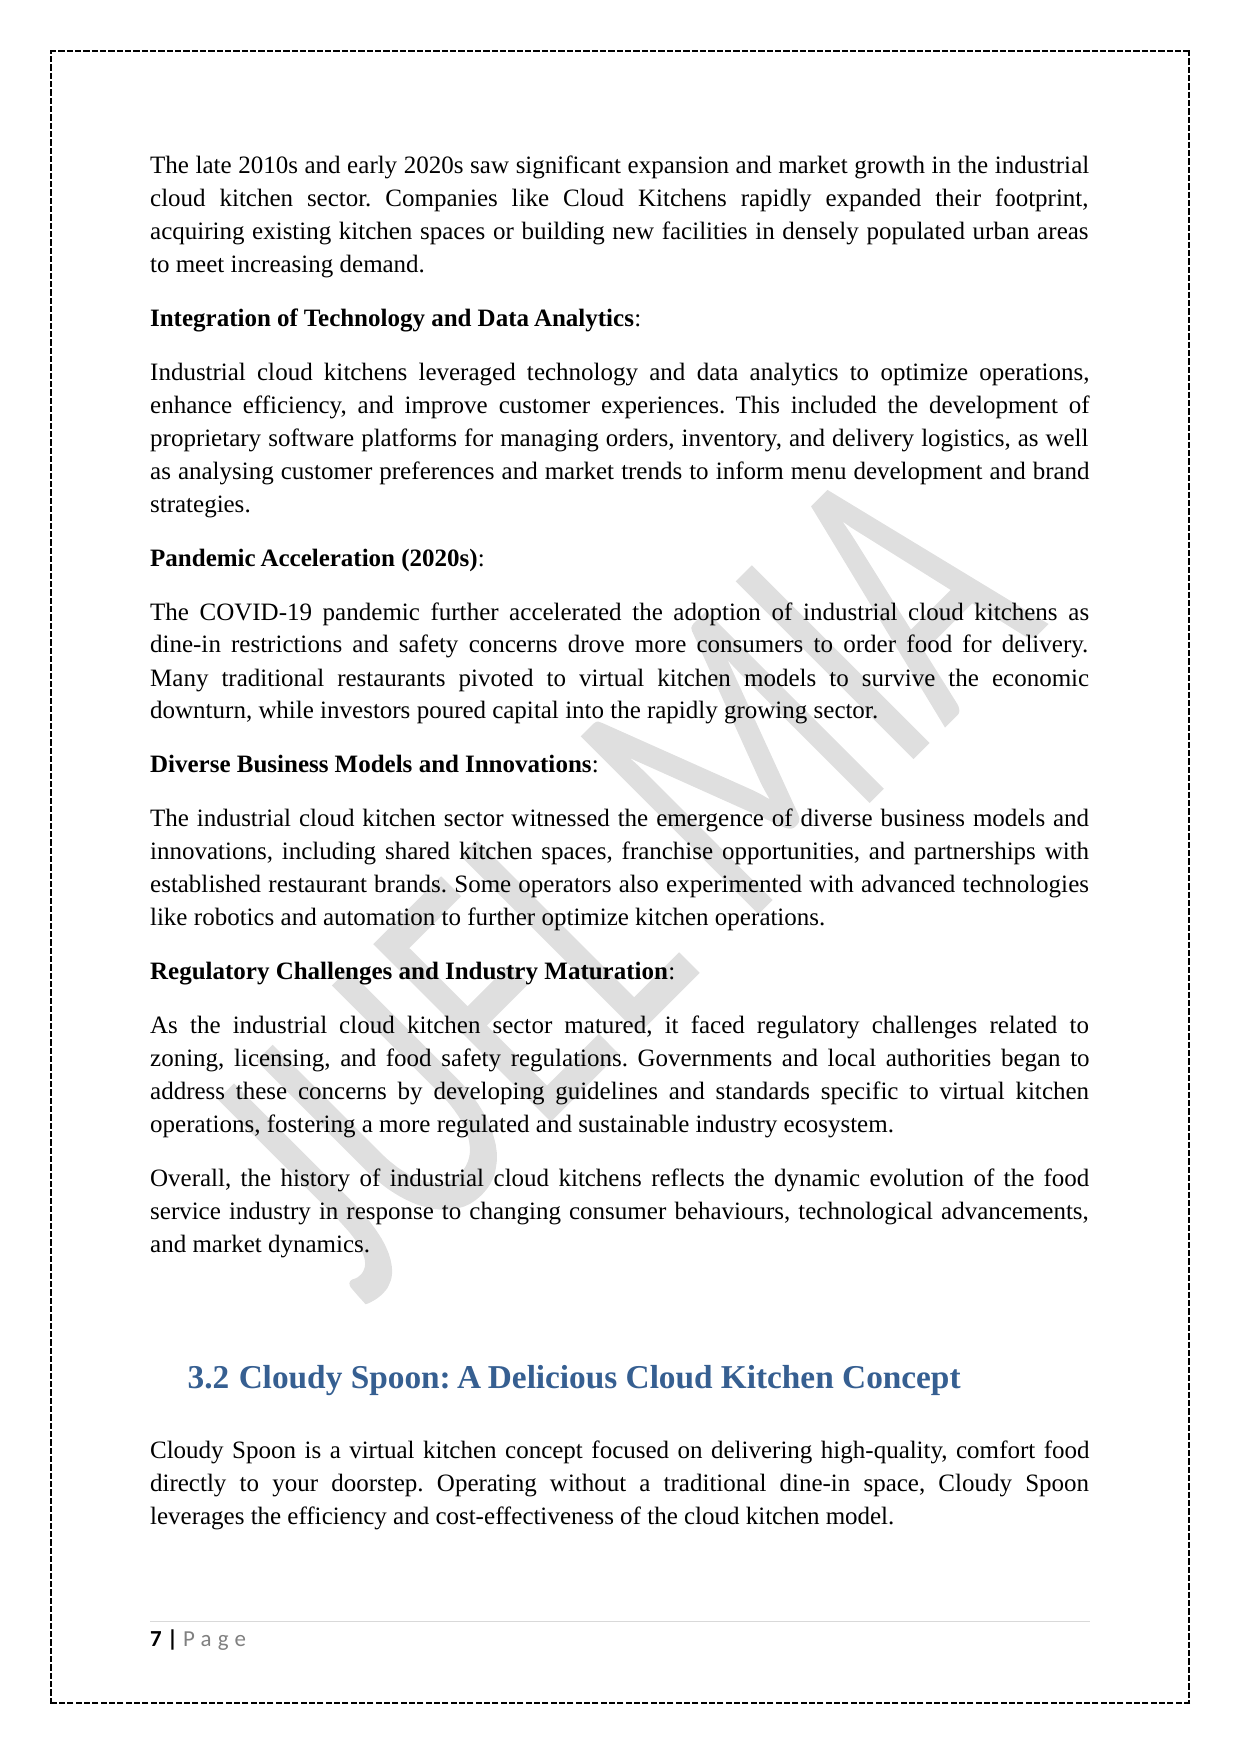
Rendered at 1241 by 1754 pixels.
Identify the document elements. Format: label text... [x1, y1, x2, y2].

text Overall, the history of industrial cloud kitchens reflects the dynamic evolution of the food service industry in response to changing consumer behaviours, technological advancements, and market dynamics. [150, 1163, 1090, 1258]
text The COVID-19 pandemic further accelerated the adoption of industrial cloud kitchens as dine-in restrictions and safety concerns drove more consumers to order food for delivery. Many traditional restaurants pivoted to virtual kitchen models to survive the economic downturn, while investors poured capital into the rapidly growing sector. [150, 597, 1090, 724]
text Integration of Technology and Data Analytics: [150, 303, 1090, 332]
text Cloudy Spoon is a virtual kitchen concept focused on delivering high-quality, comfort food directly to your doorstep. Operating without a traditional dine-in space, Cloudy Spoon leverages the efficiency and cost-effectiveness of the cloud kitchen model. [150, 1435, 1090, 1530]
text Pandemic Acceleration (2020s): [150, 543, 1090, 571]
subtitle Cloudy Spoon: A Delicious Cloud Kitchen Concept [187, 1358, 1090, 1396]
text The late 2010s and early 2020s saw significant expansion and market growth in the industrial cloud kitchen sector. Companies like Cloud Kitchens rapidly expanded their footprint, acquiring existing kitchen spaces or building new facilities in densely populated urban areas to meet increasing demand. [150, 150, 1090, 278]
text The industrial cloud kitchen sector witnessed the emergence of diverse business models and innovations, including shared kitchen spaces, franchise opportunities, and partnerships with established restaurant brands. Some operators also experimented with advanced technologies like robotics and automation to further optimize kitchen operations. [150, 803, 1090, 931]
text As the industrial cloud kitchen sector matured, it faced regulatory challenges related to zoning, licensing, and food safety regulations. Governments and local authorities began to address these concerns by developing guidelines and standards specific to virtual kitchen operations, fostering a more regulated and sustainable industry ecosystem. [150, 1010, 1090, 1138]
text Regulatory Challenges and Industry Maturation: [150, 956, 1090, 985]
text Diverse Business Models and Innovations: [150, 749, 1090, 778]
text Industrial cloud kitchens leveraged technology and data analytics to optimize operations, enhance efficiency, and improve customer experiences. This included the development of proprietary software platforms for managing orders, inventory, and delivery logistics, as well as analysing customer preferences and market trends to inform menu development and brand strategies. [150, 357, 1090, 518]
